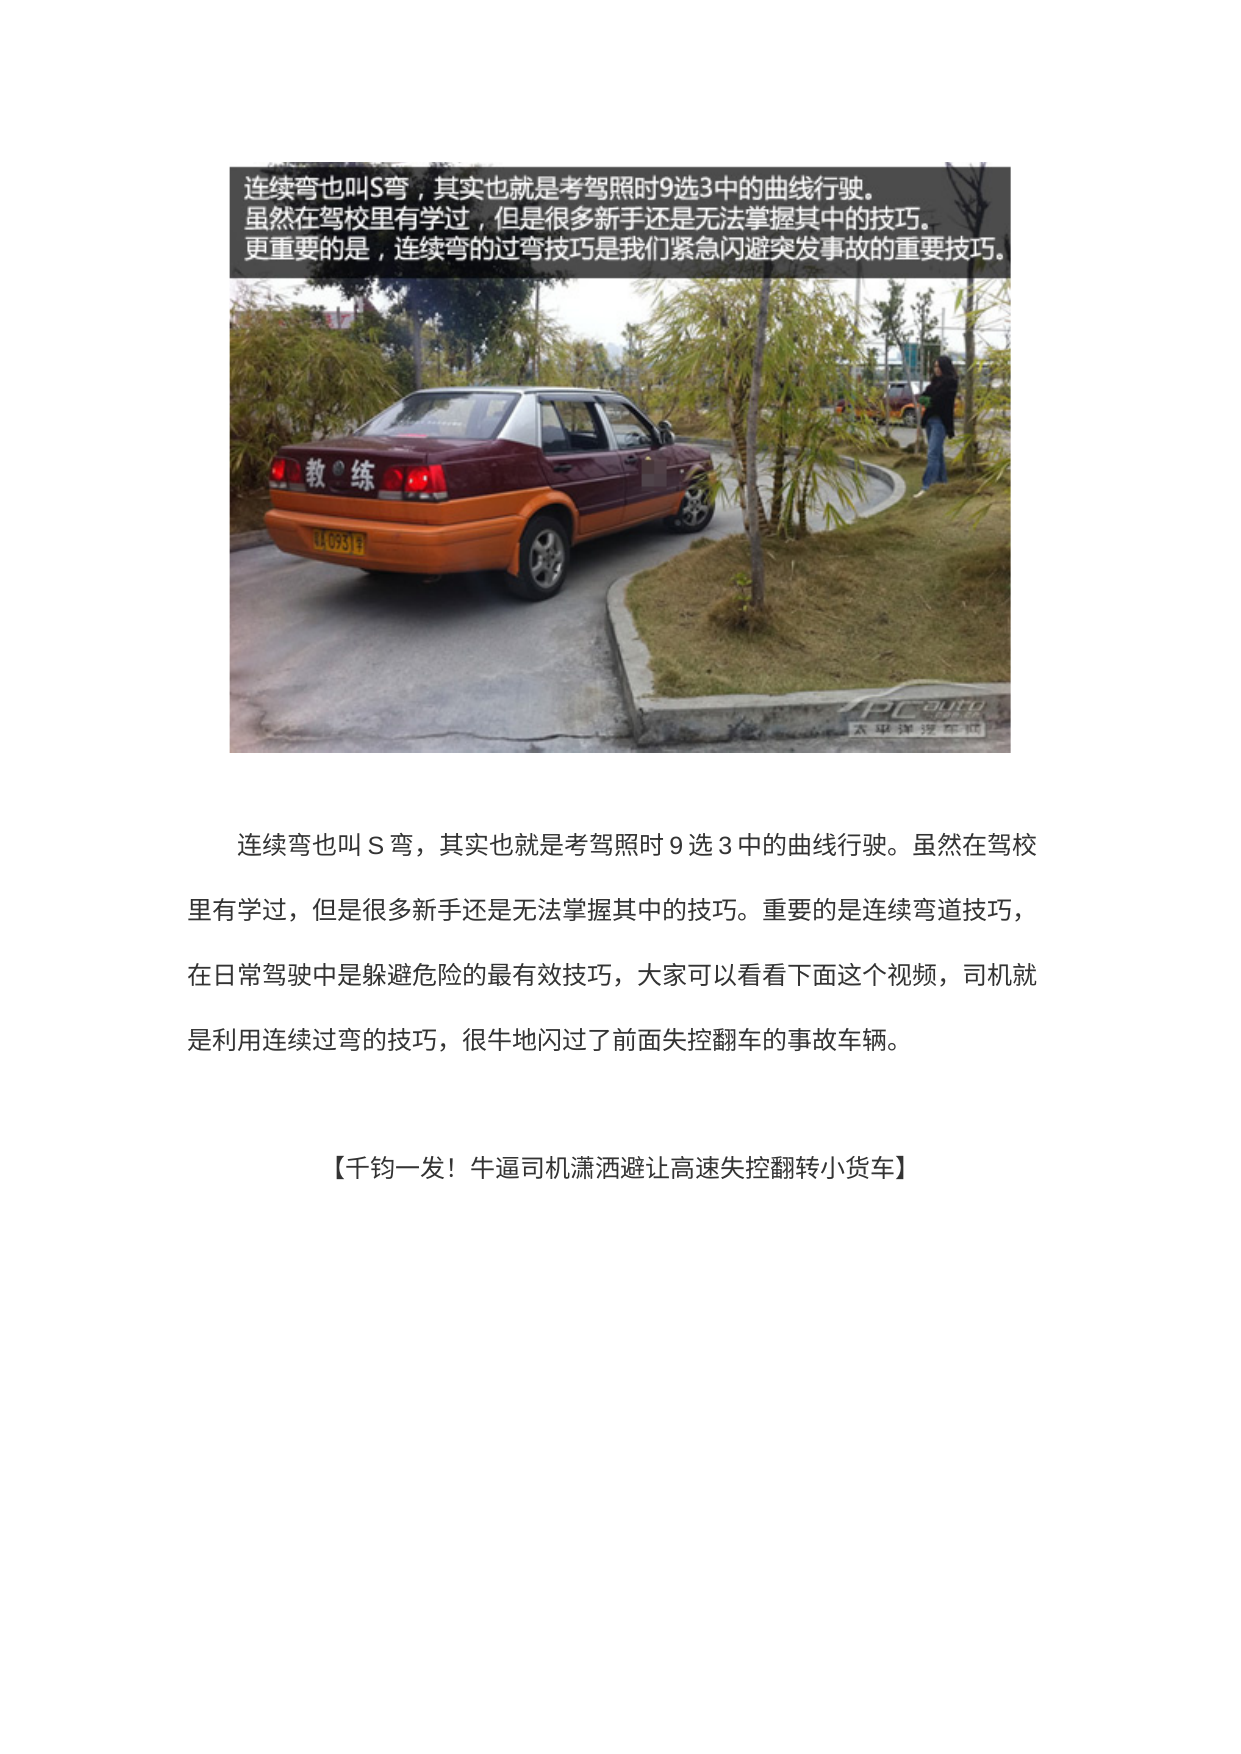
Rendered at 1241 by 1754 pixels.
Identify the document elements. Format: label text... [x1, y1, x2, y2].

text 连续弯也叫S弯，其实也就是考驾照时9选3中的曲线行驶。虽然在驾校里有学过，但是很多新手还是无法掌握其中的技巧。重要的是连续弯道技巧，在日常驾驶中是躲避危险的最有效技巧，大家可以看看下面这个视频，司机就是利用连续过弯的技巧，很牛地闪过了前面失控翻车的事故车辆。 [187, 811, 1053, 1071]
text 【千钧一发！牛逼司机潇洒避让高速失控翻转小货车】 [187, 1102, 1053, 1199]
picture [229, 162, 1011, 753]
